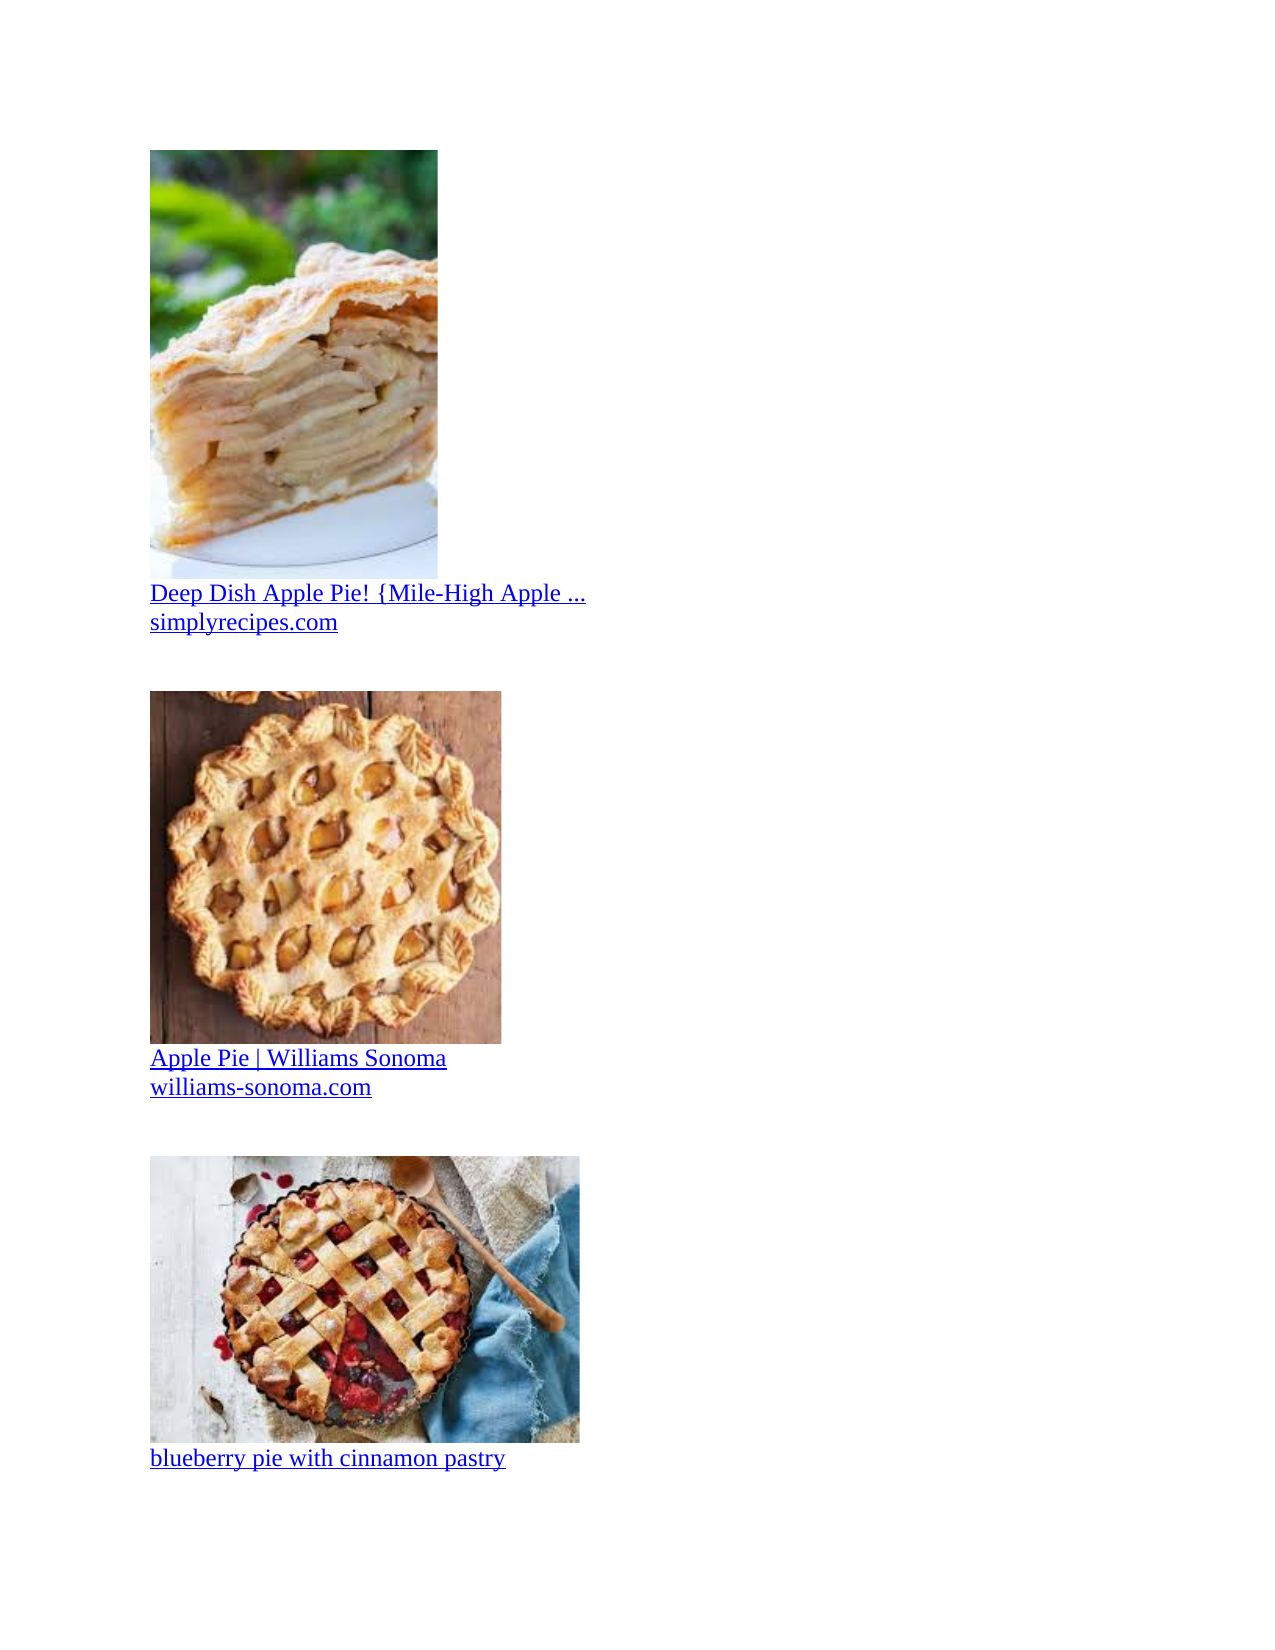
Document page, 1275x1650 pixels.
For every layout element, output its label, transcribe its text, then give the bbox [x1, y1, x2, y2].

text Deep Dish Apple Pie! {Mile-High Apple ... [150, 578, 1125, 607]
text simplyrecipes.com [150, 607, 1125, 636]
text williams-sonoma.com [150, 1072, 1125, 1101]
text Apple Pie | Williams Sonoma [150, 1043, 1125, 1072]
picture [150, 691, 502, 1044]
picture [150, 150, 438, 579]
text blueberry pie with cinnamon pastry [150, 1443, 1125, 1471]
picture [150, 1156, 580, 1443]
